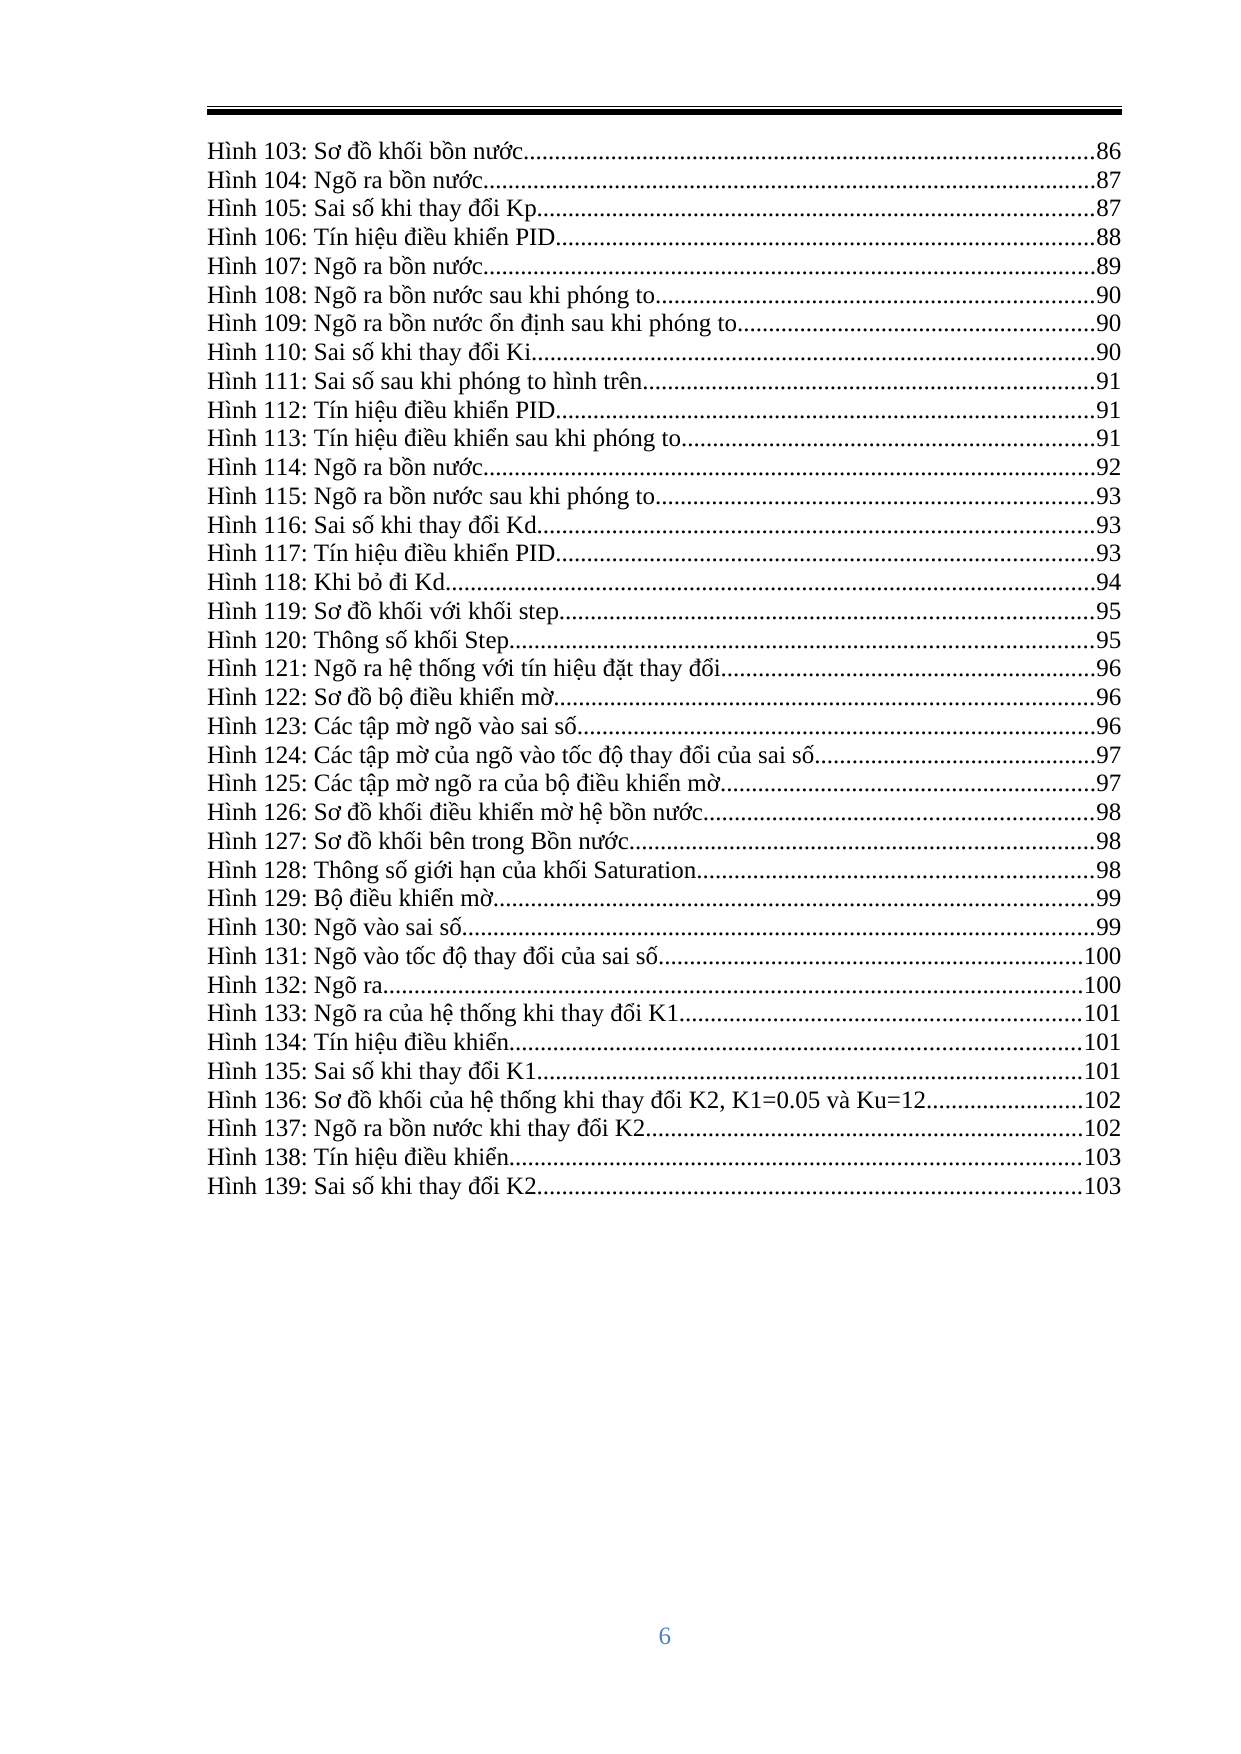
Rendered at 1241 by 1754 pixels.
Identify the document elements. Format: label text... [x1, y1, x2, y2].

text Hình 106: Tín hiệu điều khiển PID 88 [207, 222, 1122, 251]
text Hình 126: Sơ đồ khối điều khiển mờ hệ bồn nước 98 [207, 797, 1122, 826]
text Hình 124: Các tập mờ của ngõ vào tốc độ thay đổi của sai số 97 [207, 740, 1122, 768]
text Hình 112: Tín hiệu điều khiển PID 91 [207, 395, 1122, 423]
text Hình 107: Ngõ ra bồn nước 89 [207, 251, 1122, 280]
text Hình 110: Sai số khi thay đổi Ki 90 [207, 337, 1122, 366]
text Hình 129: Bộ điều khiển mờ 99 [207, 883, 1122, 912]
text Hình 121: Ngõ ra hệ thống với tín hiệu đặt thay đổi 96 [207, 653, 1122, 682]
text Hình 115: Ngõ ra bồn nước sau khi phóng to 93 [207, 481, 1122, 510]
text Hình 117: Tín hiệu điều khiển PID 93 [207, 538, 1122, 567]
text Hình 130: Ngõ vào sai số 99 [207, 912, 1122, 941]
text Hình 122: Sơ đồ bộ điều khiển mờ 96 [207, 682, 1122, 711]
text Hình 134: Tín hiệu điều khiển 101 [207, 1027, 1122, 1056]
text Hình 113: Tín hiệu điều khiển sau khi phóng to 91 [207, 423, 1122, 452]
text Hình 108: Ngõ ra bồn nước sau khi phóng to 90 [207, 280, 1122, 308]
text Hình 118: Khi bỏ đi Kd 94 [207, 567, 1122, 596]
text Hình 114: Ngõ ra bồn nước 92 [207, 452, 1122, 481]
text Hình 139: Sai số khi thay đổi K2 103 [207, 1171, 1122, 1200]
text Hình 109: Ngõ ra bồn nước ổn định sau khi phóng to 90 [207, 308, 1122, 337]
text Hình 135: Sai số khi thay đổi K1 101 [207, 1056, 1122, 1085]
text Hình 132: Ngõ ra 100 [207, 970, 1122, 998]
text Hình 119: Sơ đồ khối với khối step 95 [207, 596, 1122, 625]
text Hình 138: Tín hiệu điều khiển 103 [207, 1142, 1122, 1171]
text Hình 120: Thông số khối Step 95 [207, 625, 1122, 653]
text Hình 128: Thông số giới hạn của khối Saturation 98 [207, 855, 1122, 883]
text Hình 111: Sai số sau khi phóng to hình trên 91 [207, 366, 1122, 395]
text Hình 123: Các tập mờ ngõ vào sai số 96 [207, 711, 1122, 740]
text Hình 136: Sơ đồ khối của hệ thống khi thay đổi K2, K1=0.05 và Ku=12 102 [207, 1085, 1122, 1113]
text Hình 116: Sai số khi thay đổi Kd 93 [207, 510, 1122, 538]
text Hình 131: Ngõ vào tốc độ thay đổi của sai số 100 [207, 941, 1122, 970]
text Hình 127: Sơ đồ khối bên trong Bồn nước 98 [207, 826, 1122, 855]
text Hình 137: Ngõ ra bồn nước khi thay đổi K2 102 [207, 1113, 1122, 1142]
text Hình 105: Sai số khi thay đổi Kp 87 [207, 193, 1122, 222]
text Hình 125: Các tập mờ ngõ ra của bộ điều khiển mờ 97 [207, 768, 1122, 797]
text Hình 133: Ngõ ra của hệ thống khi thay đổi K1 101 [207, 998, 1122, 1027]
text Hình 103: Sơ đồ khối bồn nước 86 [207, 136, 1122, 165]
text Hình 104: Ngõ ra bồn nước 87 [207, 165, 1122, 193]
